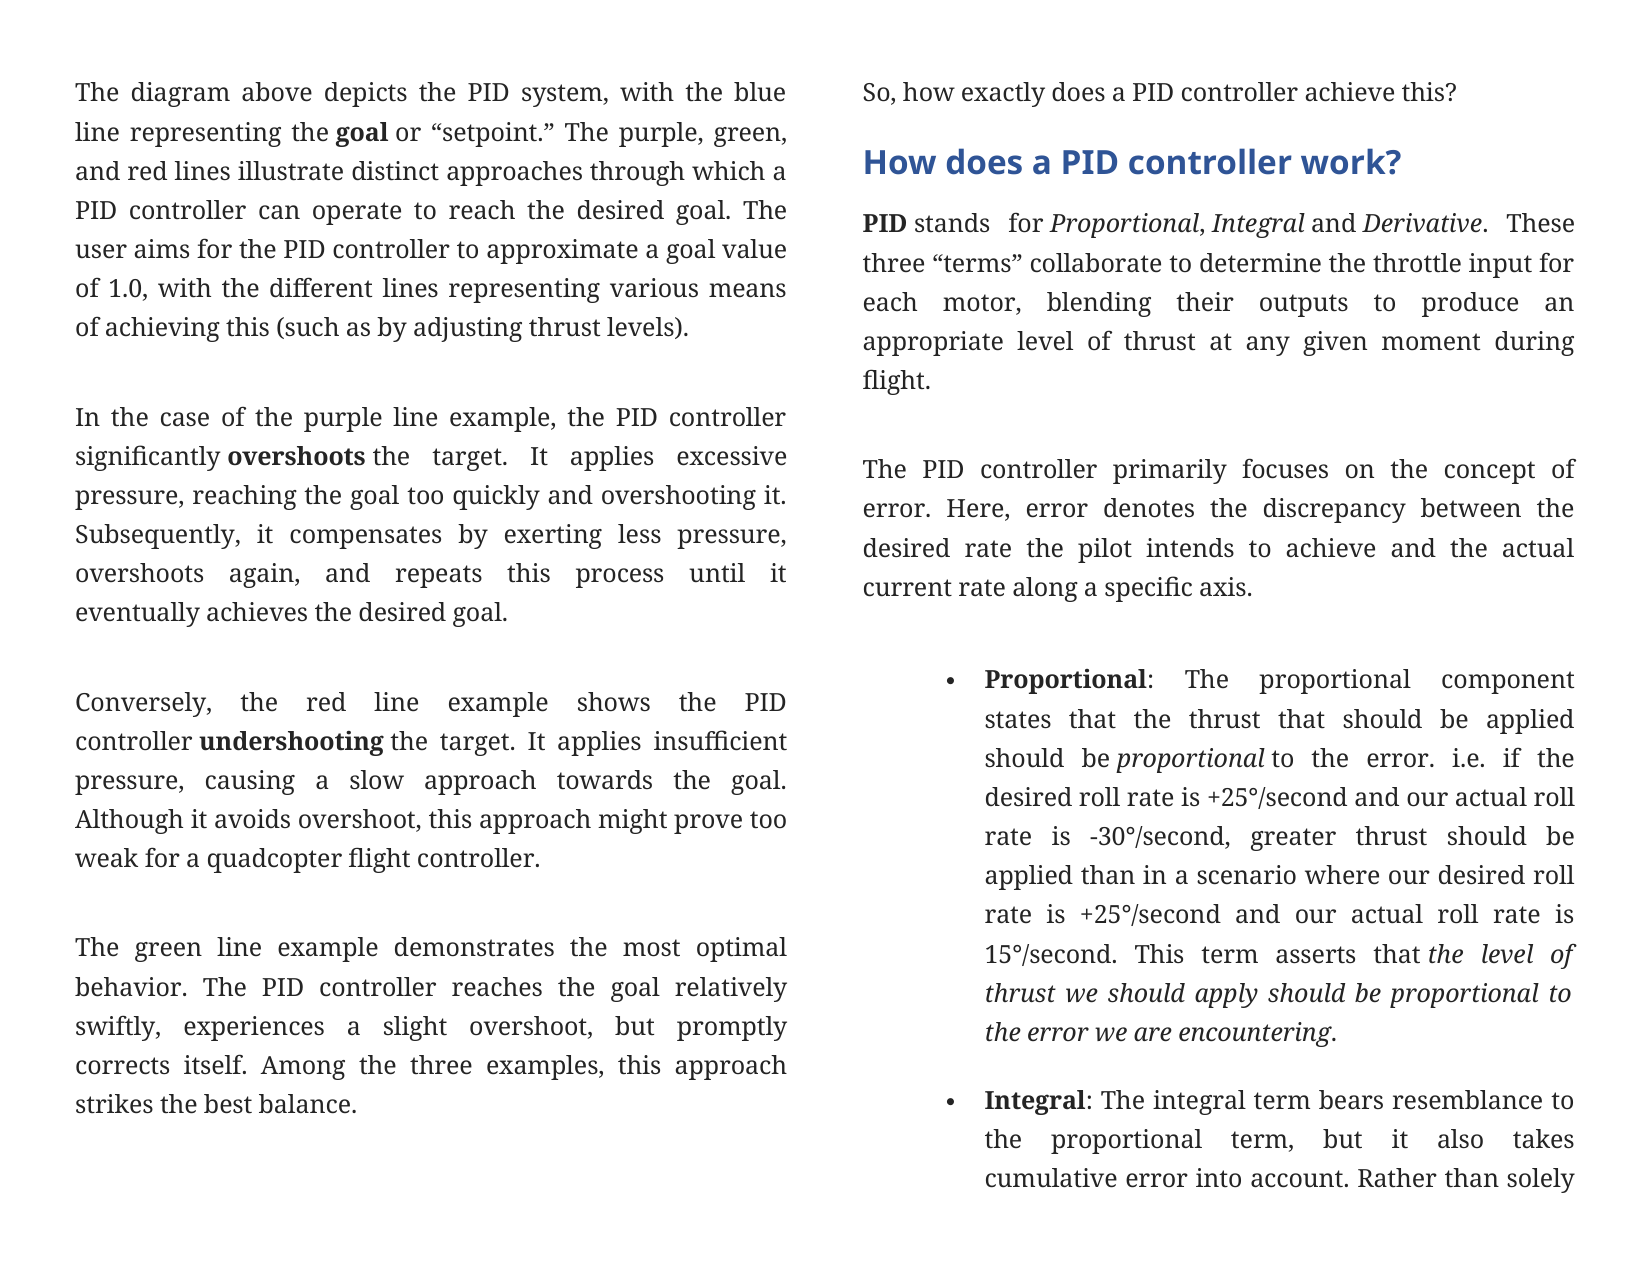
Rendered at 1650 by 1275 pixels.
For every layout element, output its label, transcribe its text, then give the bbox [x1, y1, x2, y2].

text Conversely, the red line example shows the PID controller undershooting the target. It applies insufficient pressure, causing a slow approach towards the goal. Although it avoids overshoot, this approach might prove too weak for a quadcopter flight controller. [75, 684, 787, 875]
list Proportional: The proportional component states that the thrust that should be applied should be proportional to the error. i.e. if the desired roll rate is +25°/second and our actual roll rate is -30°/second, greater thrust should be applied than in a scenario where our desired roll rate is +25°/second and our actual roll rate is 15°/second. This term asserts that the level of thrust we should apply should be proportional to the error we are encountering. [947, 662, 1575, 1049]
subtitle How does a PID controller work? [862, 139, 1575, 184]
text The green line example demonstrates the most optimal behavior. The PID controller reaches the goal relatively swiftly, experiences a slight overshoot, but promptly corrects itself. Among the three examples, this approach strikes the best balance. [75, 930, 787, 1121]
text The PID controller primarily focuses on the concept of error. Here, error denotes the discrepancy between the desired rate the pilot intends to achieve and the actual current rate along a specific axis. [862, 452, 1575, 603]
text PID stands for Proportional, Integral and Derivative. These three “terms” collaborate to determine the throttle input for each motor, blending their outputs to produce an appropriate level of thrust at any given moment during flight. [862, 206, 1575, 397]
text In the case of the purple line example, the PID controller significantly overshoots the target. It applies excessive pressure, reaching the goal too quickly and overshooting it. Subsequently, it compensates by exerting less pressure, overshoots again, and repeats this process until it eventually achieves the desired goal. [75, 399, 787, 629]
text So, how exactly does a PID controller achieve this? [862, 75, 1575, 109]
text The diagram above depicts the PID system, with the blue line representing the goal or “setpoint.” The purple, green, and red lines illustrate distinct approaches through which a PID controller can operate to reach the desired goal. The user aims for the PID controller to approximate a goal value of 1.0, with the different lines representing various means of achieving this (such as by adjusting thrust levels). [75, 75, 787, 344]
